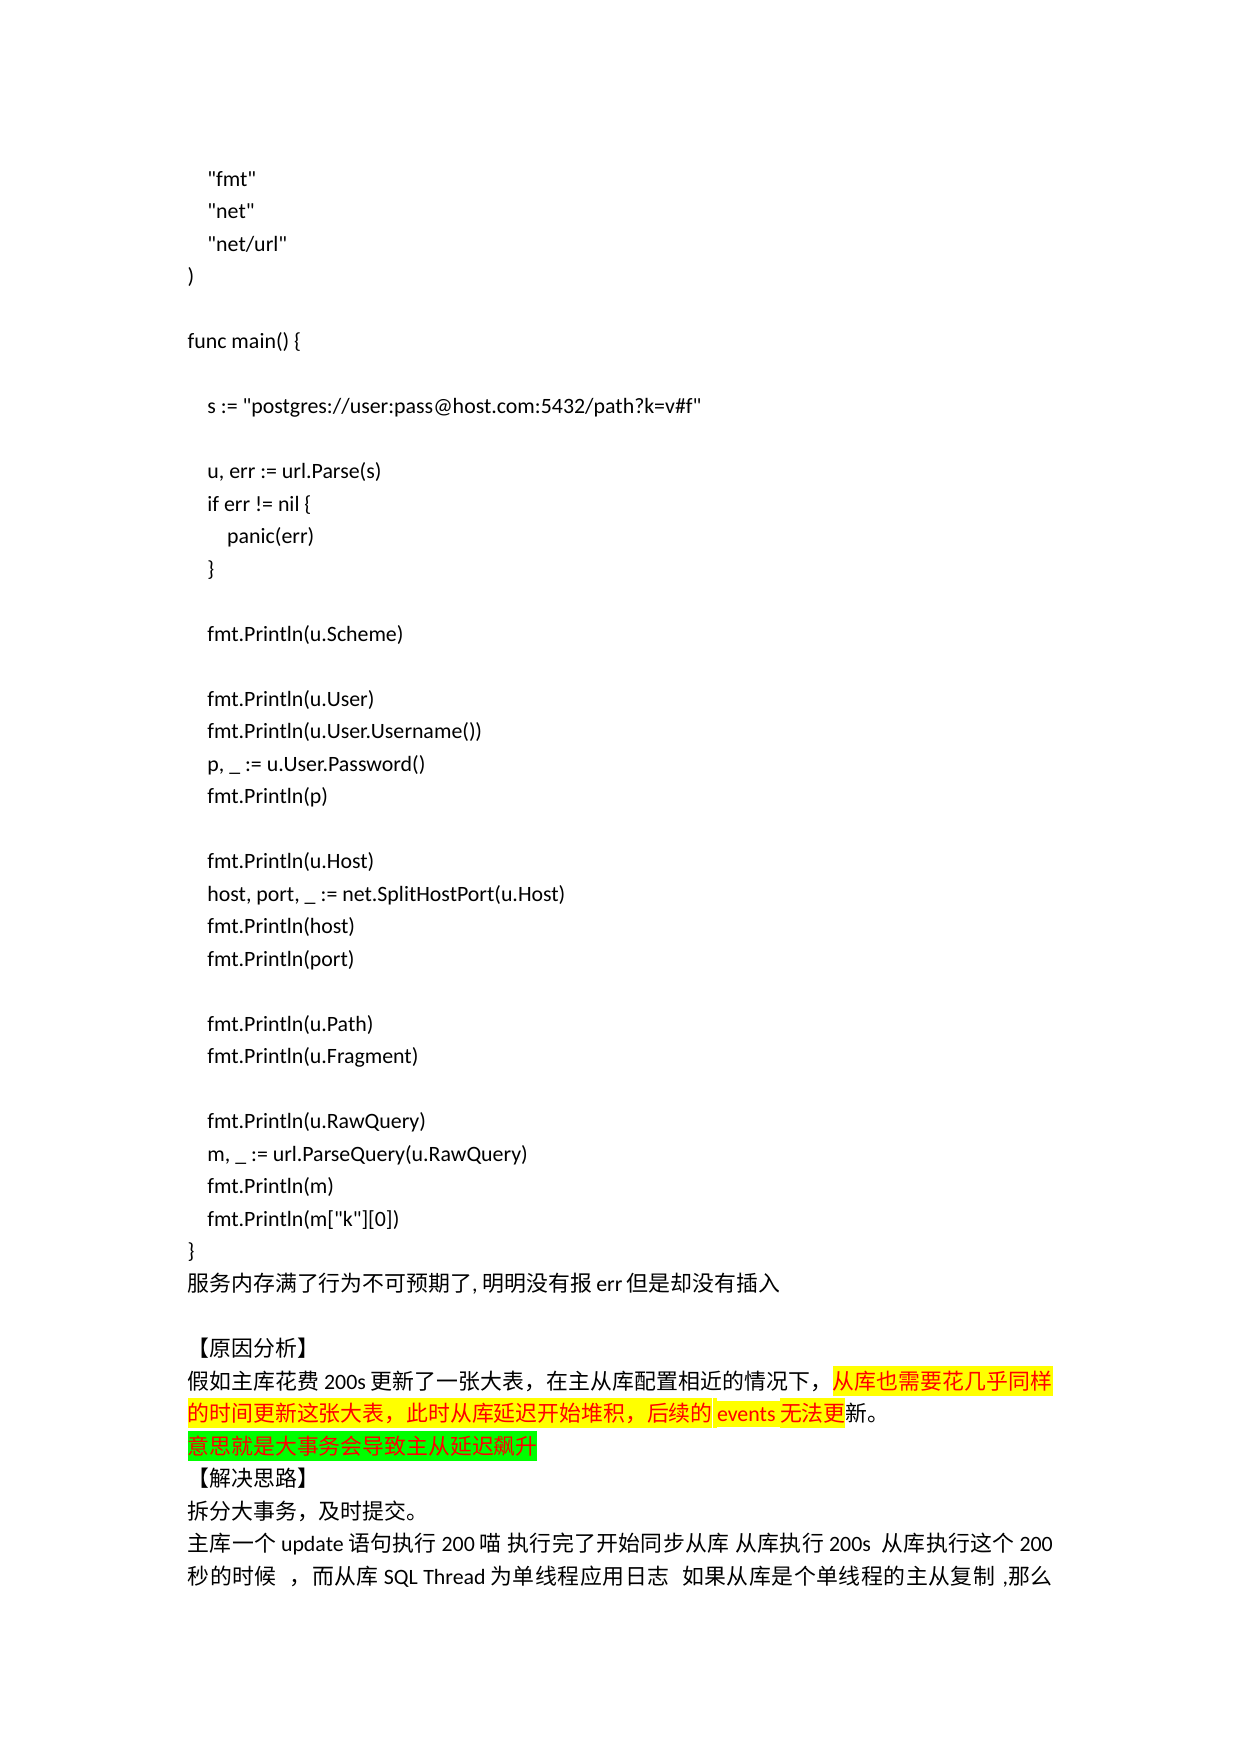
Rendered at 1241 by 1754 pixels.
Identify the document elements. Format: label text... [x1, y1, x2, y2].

text if err != nil { [187, 487, 1053, 519]
text s := "postgres://user:pass@host.com:5432/path?k=v#f" [187, 389, 1053, 422]
text u, err := url.Parse(s) [187, 454, 1053, 487]
text m, _ := url.ParseQuery(u.RawQuery) [187, 1137, 1053, 1169]
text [187, 1527, 1053, 1592]
text fmt.Println(host) [187, 909, 1053, 942]
text fmt.Println(u.Scheme) [187, 617, 1053, 649]
text fmt.Println(u.User.Username()) [187, 714, 1053, 747]
text } [187, 1234, 1053, 1267]
text fmt.Println(u.Path) [187, 1007, 1053, 1039]
text fmt.Println(u.Fragment) [187, 1039, 1053, 1072]
text fmt.Println(u.RawQuery) [187, 1104, 1053, 1137]
text } [187, 552, 1053, 584]
text "net" [187, 194, 1053, 227]
text panic(err) [187, 519, 1053, 552]
text "net/url" [187, 227, 1053, 259]
text ) [187, 259, 1053, 292]
text fmt.Println(u.User) [187, 682, 1053, 714]
text 假如主库花费200s更新了一张大表，在主从库配置相近的情况下，从库也需要花几乎同样的时间更新这张大表，此时从库延迟开始堆积，后续的events无法更新。 [187, 1364, 1053, 1429]
text host, port, _ := net.SplitHostPort(u.Host) [187, 877, 1053, 909]
text fmt.Println(m["k"][0]) [187, 1202, 1053, 1234]
text 【原因分析】 [187, 1332, 1053, 1364]
text 服务内存满了行为不可预期了, 明明没有报err但是却没有插入 [187, 1267, 1053, 1299]
text fmt.Println(port) [187, 942, 1053, 974]
text fmt.Println(m) [187, 1169, 1053, 1202]
text 【解决思路】 [187, 1462, 1053, 1494]
text fmt.Println(u.Host) [187, 844, 1053, 877]
text fmt.Println(p) [187, 779, 1053, 812]
text 意思就是大事务会导致主从延迟飙升 [187, 1429, 1053, 1462]
text p, _ := u.User.Password() [187, 747, 1053, 779]
text func main() { [187, 324, 1053, 357]
text 拆分大事务，及时提交。 [187, 1494, 1053, 1527]
text "fmt" [187, 162, 1053, 194]
